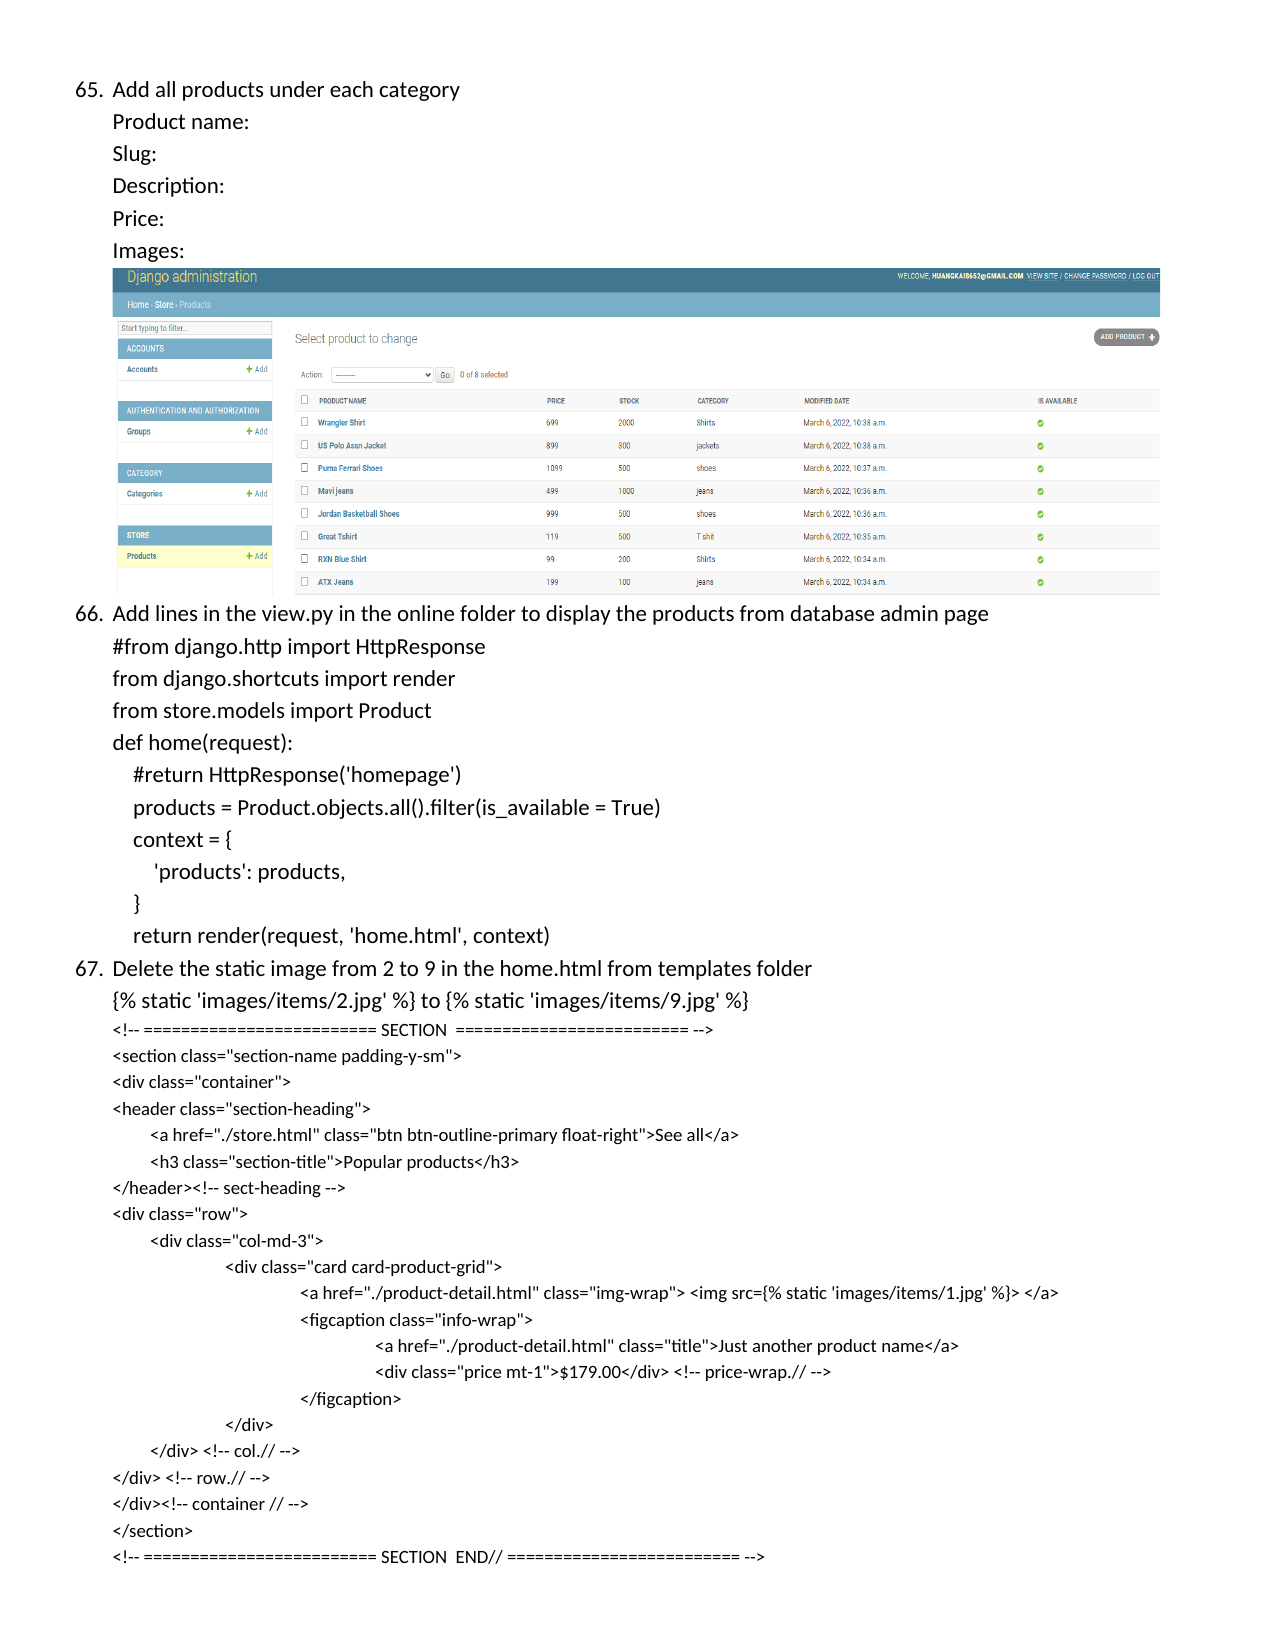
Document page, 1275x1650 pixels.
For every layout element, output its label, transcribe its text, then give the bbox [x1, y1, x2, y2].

list <!-- ========================= SECTION ========================= --> [112, 1018, 1200, 1041]
list <header class="section-heading"> [112, 1097, 1200, 1120]
list products = Product.objects.all().filter(is_available = True) [112, 793, 1200, 821]
list <div class="card card-product-grid"> [112, 1255, 1200, 1278]
list </div> [112, 1413, 1200, 1436]
list <a href="./store.html" class="btn btn-outline-primary float-right">See all</a> [112, 1123, 1200, 1146]
list Delete the static image from 2 to 9 in the home.html from templates folder [75, 954, 1200, 982]
list Price: [112, 204, 1200, 232]
list Description: [112, 172, 1200, 199]
list Slug: [112, 139, 1200, 167]
list 'products': products, [112, 857, 1200, 885]
list </div> <!-- row.// --> [112, 1466, 1200, 1489]
list <div class="row"> [112, 1202, 1200, 1225]
list </div><!-- container // --> [112, 1492, 1200, 1515]
list </header><!-- sect-heading --> [112, 1176, 1200, 1199]
list def home(request): [112, 728, 1200, 756]
list <div class="col-md-3"> [112, 1229, 1200, 1252]
list from django.shortcuts import render [112, 664, 1200, 692]
list <h3 class="section-title">Popular products</h3> [112, 1150, 1200, 1173]
picture [112, 268, 1160, 596]
list </section> [112, 1519, 1200, 1542]
list #return HttpResponse('homepage') [112, 761, 1200, 788]
list </div> <!-- col.// --> [112, 1440, 1200, 1463]
list Add lines in the view.py in the online folder to display the products from database admin page [75, 599, 1200, 628]
list Images: [112, 236, 1200, 264]
list <div class="container"> [112, 1071, 1200, 1094]
list from store.models import Product [112, 696, 1200, 724]
list } [112, 889, 1200, 917]
list <div class="price mt-1">$179.00</div> <!-- price-wrap.// --> [112, 1361, 1200, 1383]
list <figcaption class="info-wrap"> [112, 1308, 1200, 1331]
list </figcaption> [112, 1387, 1200, 1410]
list <section class="section-name padding-y-sm"> [112, 1044, 1200, 1067]
list return render(request, 'home.html', context) [112, 921, 1200, 949]
list #from django.http import HttpResponse [112, 632, 1200, 660]
list Product name: [112, 107, 1200, 135]
list <a href="./product-detail.html" class="title">Just another product name</a> [112, 1334, 1200, 1357]
list Add all products under each category [75, 75, 1200, 103]
list {% static 'images/items/2.jpg' %} to {% static 'images/items/9.jpg' %} [112, 986, 1200, 1014]
list <a href="./product-detail.html" class="img-wrap"> <img src={% static 'images/items/1.jpg' %}> </a> [112, 1282, 1200, 1304]
list context = { [112, 825, 1200, 853]
list <!-- ========================= SECTION END// ========================= --> [112, 1545, 1200, 1568]
